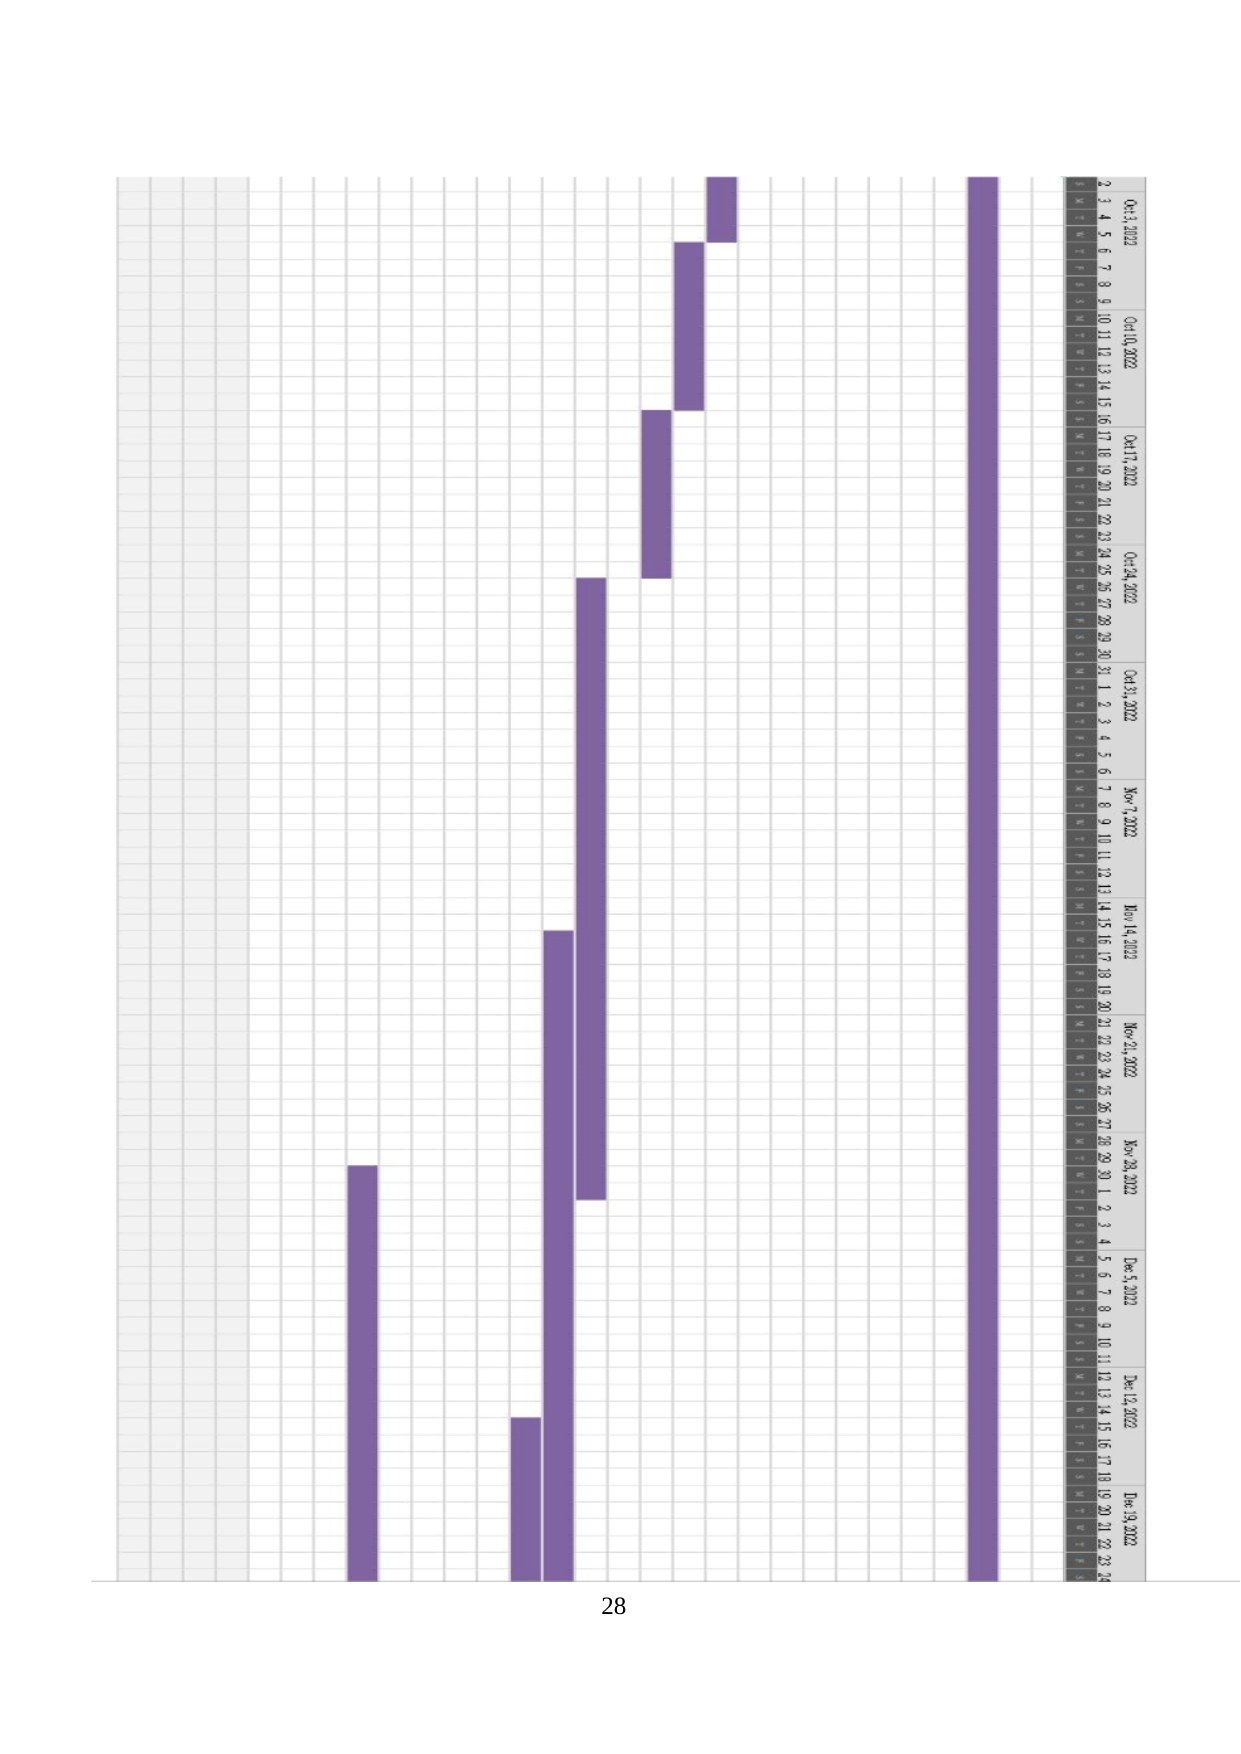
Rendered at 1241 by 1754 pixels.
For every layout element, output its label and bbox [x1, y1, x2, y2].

picture [92, 178, 1241, 1582]
